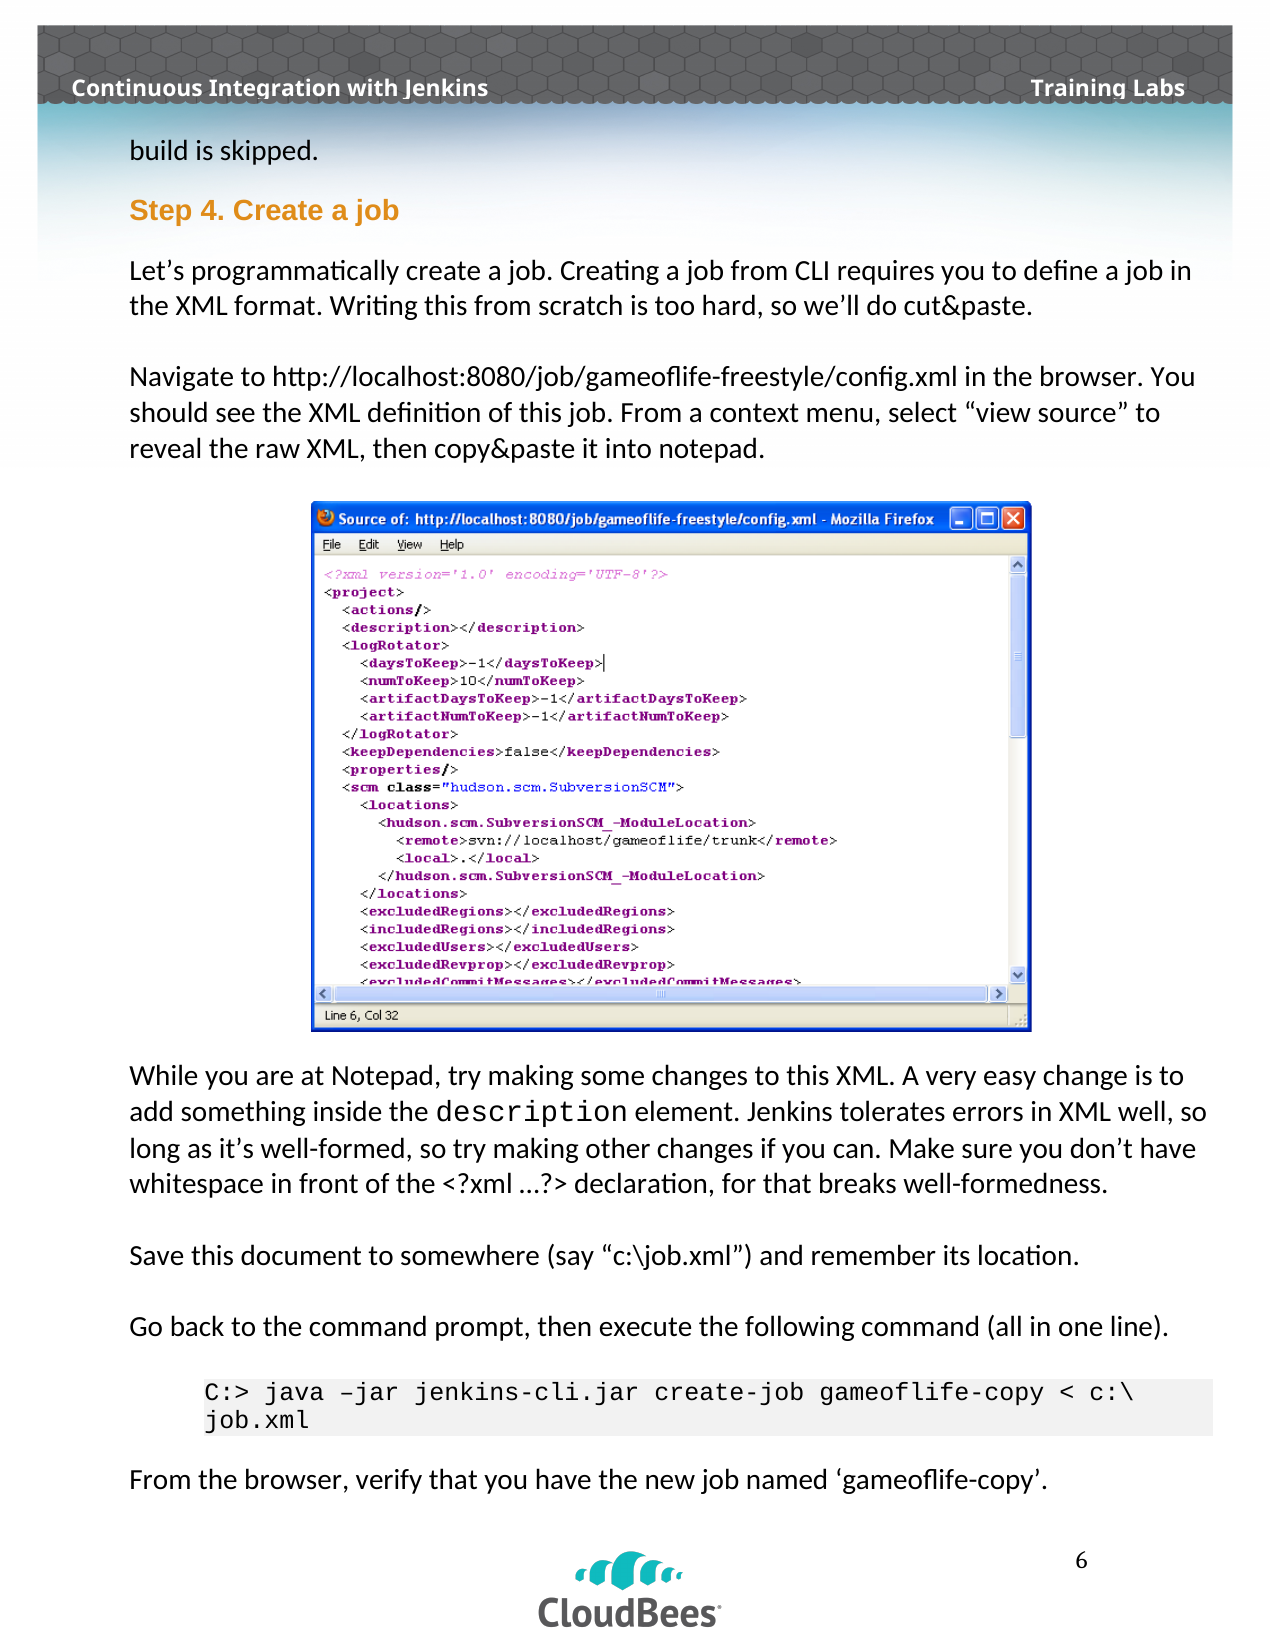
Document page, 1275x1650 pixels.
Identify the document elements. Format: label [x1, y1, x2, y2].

picture [0, 0, 1270, 468]
table_header [118, 133, 1225, 1525]
picture [311, 501, 1032, 1032]
picture [525, 1538, 729, 1650]
